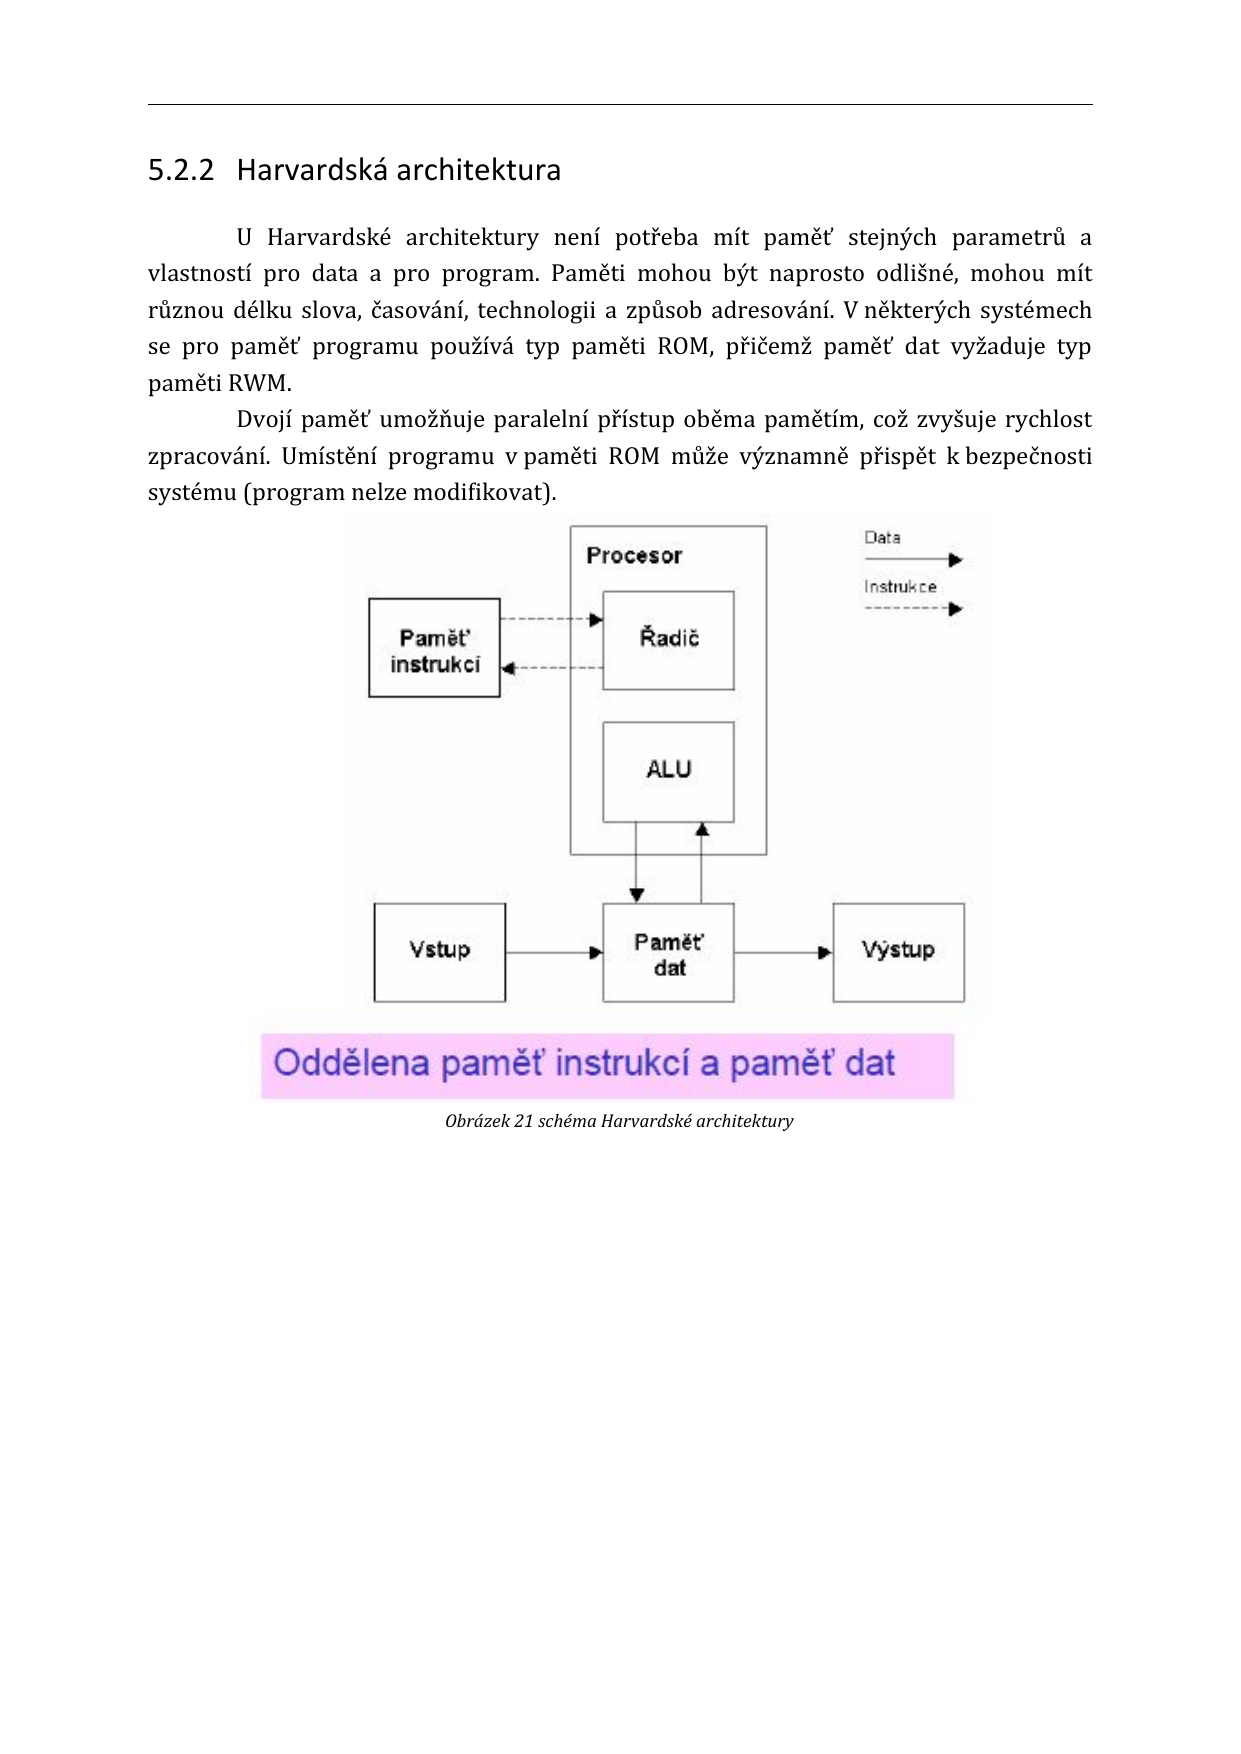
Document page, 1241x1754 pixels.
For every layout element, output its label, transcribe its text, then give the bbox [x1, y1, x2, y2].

text U Harvardské architektury není potřeba mít paměť stejných parametrů a vlastností pro data a pro program. Paměti mohou být naprosto odlišné, mohou mít různou délku slova, časování, technologii a způsob adresování. V některých systémech se pro paměť programu používá typ paměti ROM, přičemž paměť dat vyžaduje typ paměti RWM. [148, 221, 1093, 397]
text Obrázek 21 schéma Harvardské architektury [148, 1110, 1093, 1132]
text Dvojí paměť umožňuje paralelní přístup oběma pamětím, což zvyšuje rychlost zpracování. Umístění programu v paměti ROM může významně přispět k bezpečnosti systému (program nelze modifikovat). [148, 404, 1093, 506]
picture [249, 513, 991, 1103]
subtitle Harvardská architektura [148, 148, 1093, 188]
